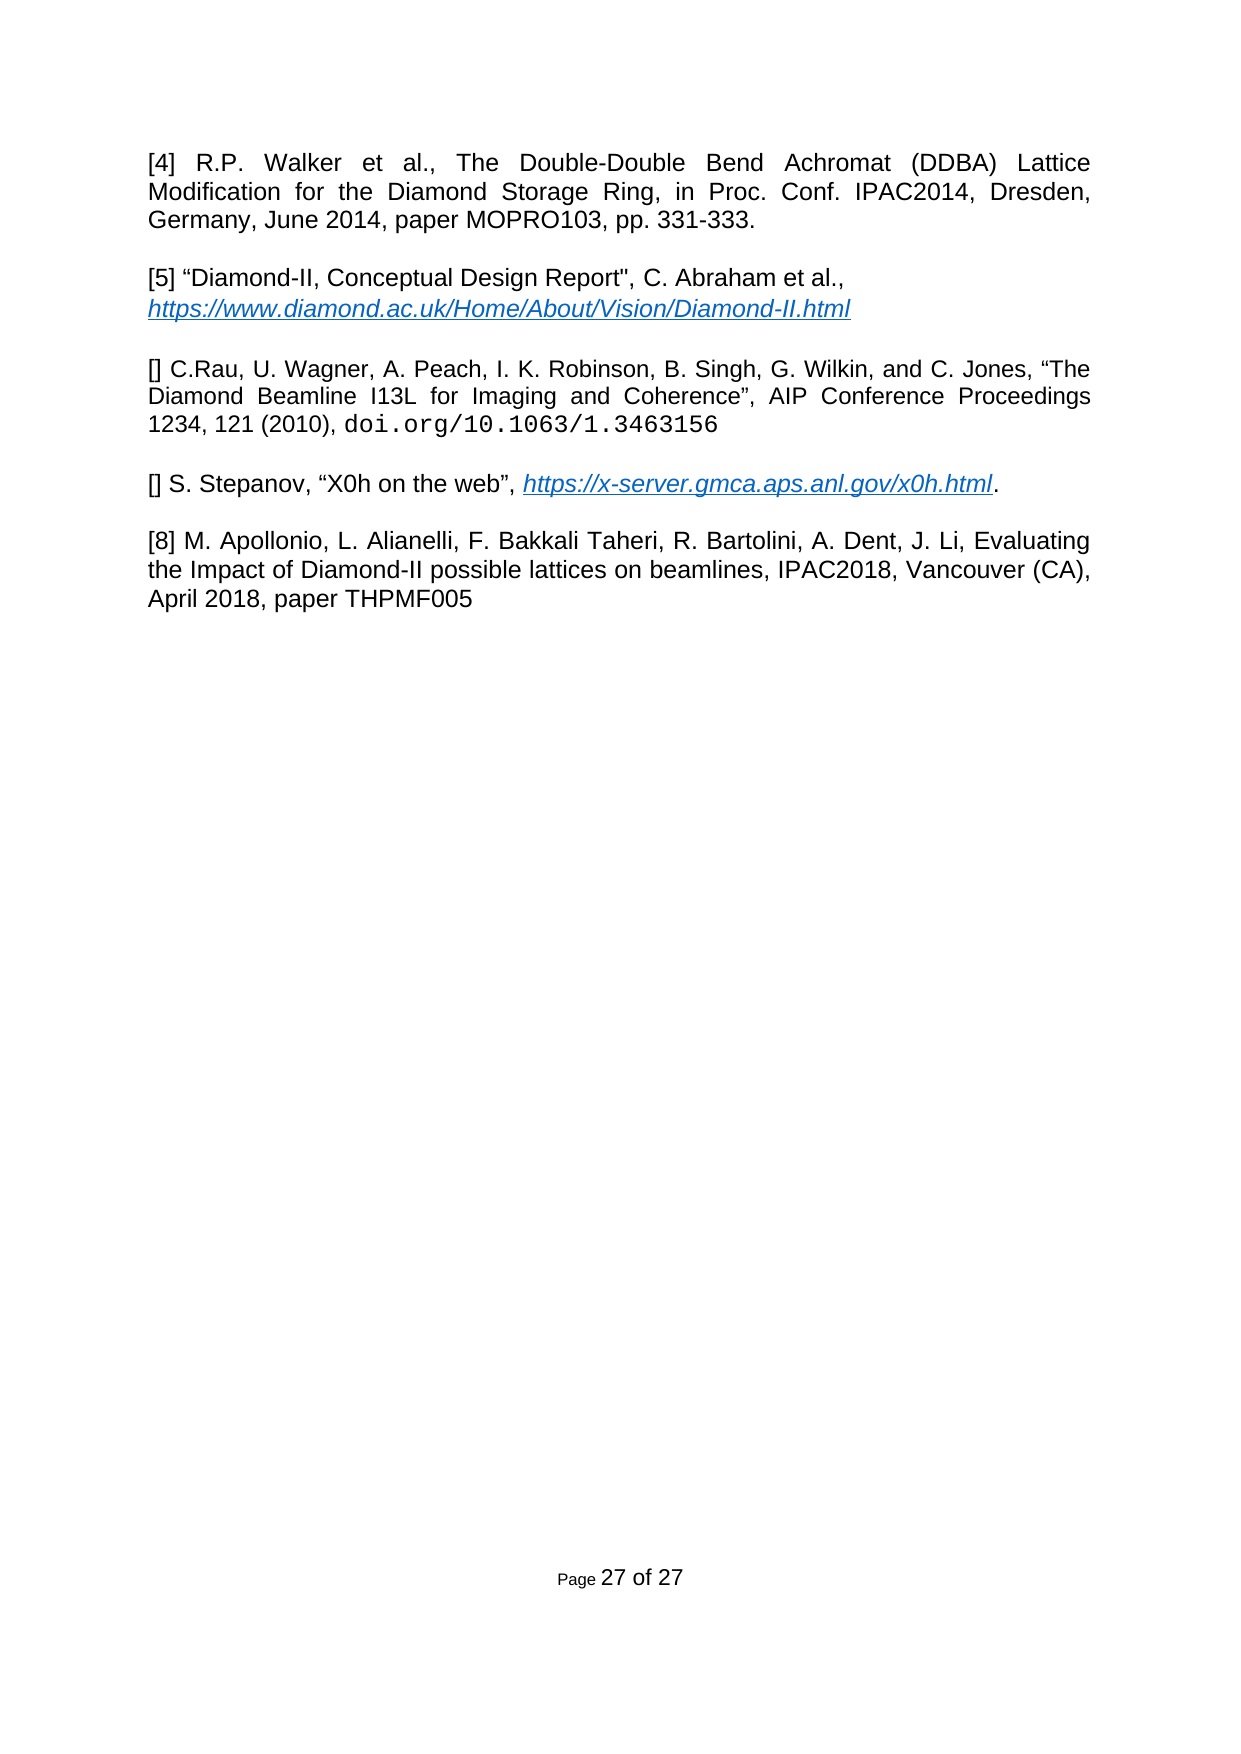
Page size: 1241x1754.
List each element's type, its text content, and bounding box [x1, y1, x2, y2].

text [5] “Diamond-II, Conceptual Design Report", C. Abraham et al., https://www.diamond.ac.uk/Home/About/Vision/Diamond-II.html [148, 263, 1070, 322]
text [8] M. Apollonio, L. Alianelli, F. Bakkali Taheri, R. Bartolini, A. Dent, J. Li, Evaluating the Impact of Diamond-II possible lattices on beamlines, IPAC2018, Vancouver (CA), April 2018, paper THPMF005 [148, 526, 1092, 612]
text [] C.Rau, U. Wagner, A. Peach, I. K. Robinson, B. Singh, G. Wilkin, and C. Jones, “The Diamond Beamline I13L for Imaging and Coherence”, AIP Conference Proceedings 1234, 121 (2010), doi.org/10.1063/1.3463156 [148, 353, 1092, 440]
text [4] R.P. Walker et al., The Double-Double Bend Achromat (DDBA) Lattice Modification for the Diamond Storage Ring, in Proc. Conf. IPAC2014, Dresden, Germany, June 2014, paper MOPRO103, pp. 331-333. [148, 148, 1092, 234]
text [] S. Stepanov, “X0h on the web”, https://x-server.gmca.aps.anl.gov/x0h.html. [148, 469, 1092, 497]
